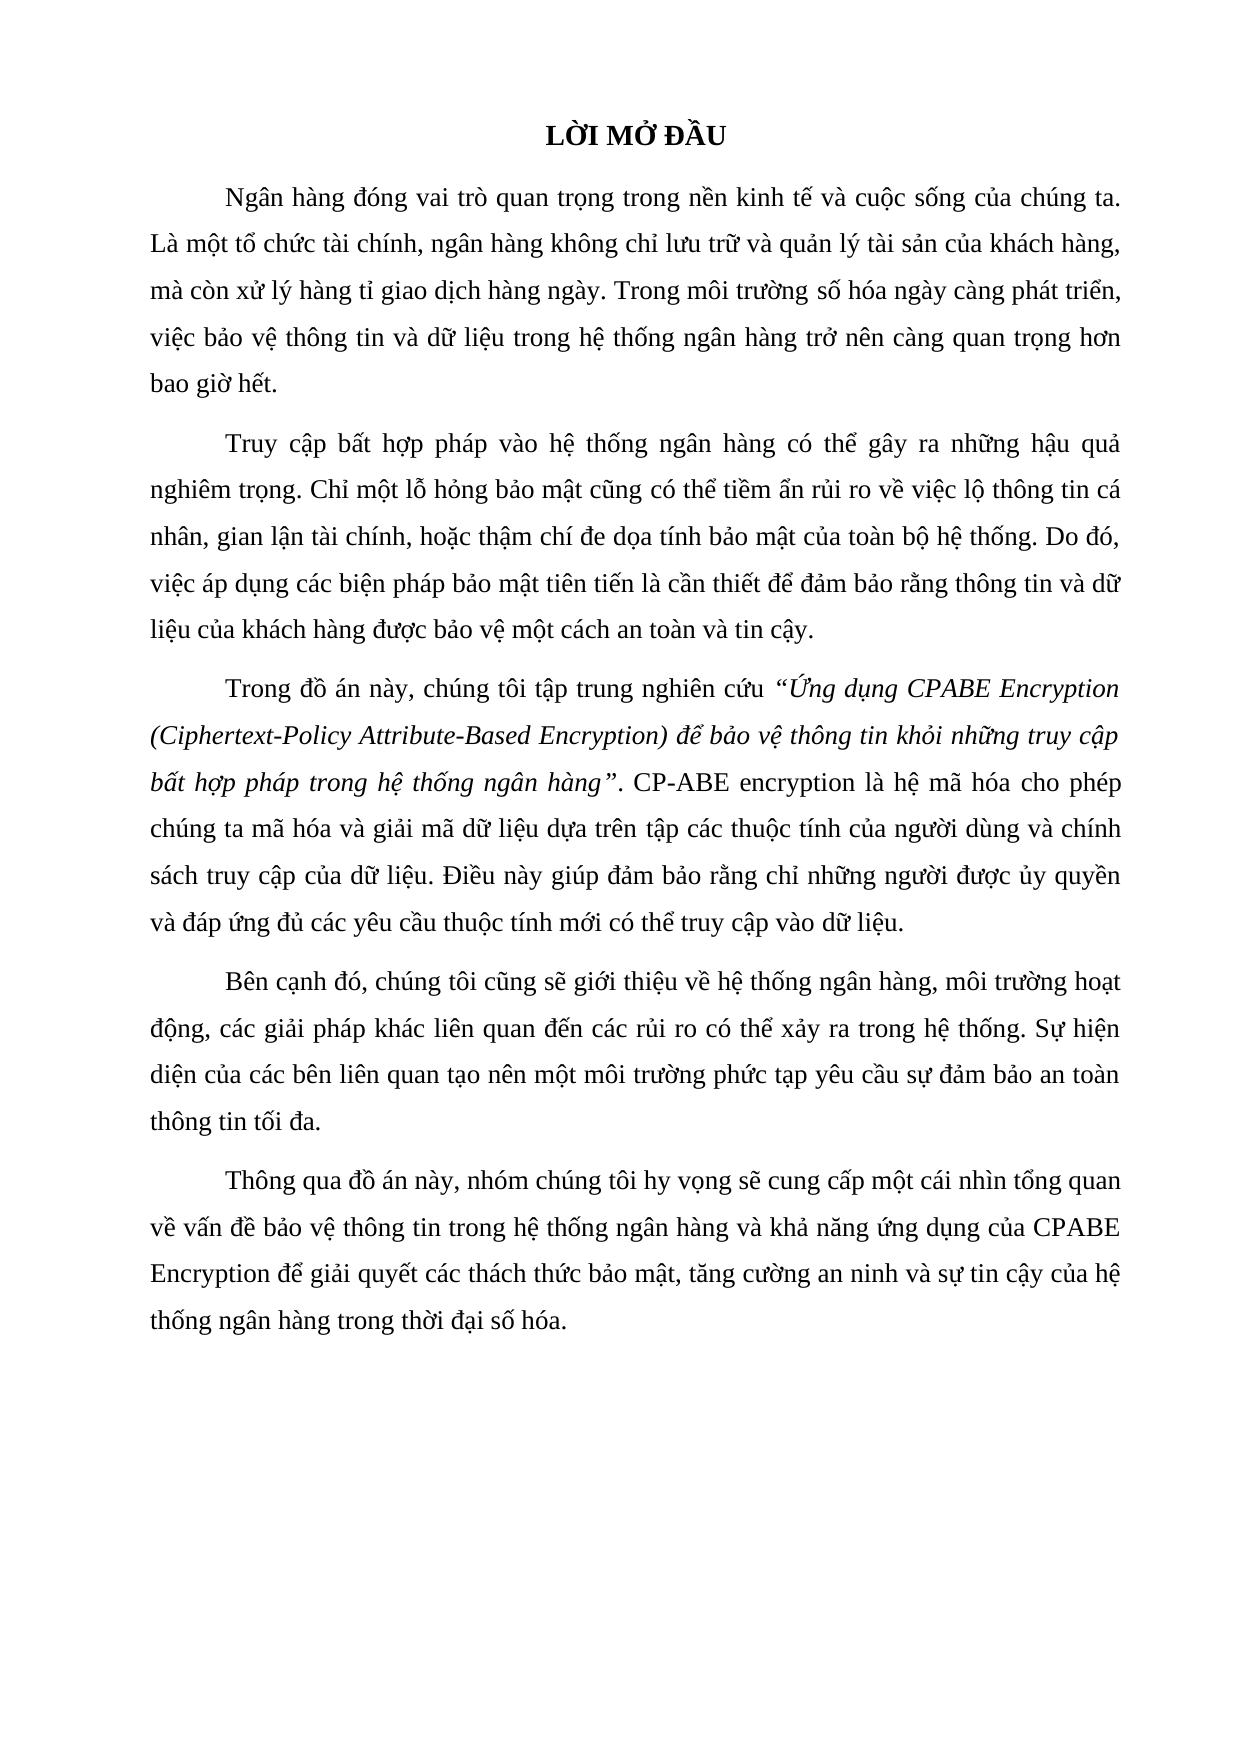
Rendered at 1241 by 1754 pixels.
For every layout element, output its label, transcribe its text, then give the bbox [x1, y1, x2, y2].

text Bên cạnh đó, chúng tôi cũng sẽ giới thiệu về hệ thống ngân hàng, môi trường hoạt động, các giải pháp khác liên quan đến các rủi ro có thể xảy ra trong hệ thống. Sự hiện diện của các bên liên quan tạo nên một môi trường phức tạp yêu cầu sự đảm bảo an toàn thông tin tối đa. [150, 965, 1122, 1136]
text LỜI MỞ ĐẦU [150, 118, 1122, 152]
text Ngân hàng đóng vai trò quan trọng trong nền kinh tế và cuộc sống của chúng ta. Là một tổ chức tài chính, ngân hàng không chỉ lưu trữ và quản lý tài sản của khách hàng, mà còn xử lý hàng tỉ giao dịch hàng ngày. Trong môi trường số hóa ngày càng phát triển, việc bảo vệ thông tin và dữ liệu trong hệ thống ngân hàng trở nên càng quan trọng hơn bao giờ hết. [150, 181, 1122, 399]
text Trong đồ án này, chúng tôi tập trung nghiên cứu “Ứng dụng CPABE Encryption (Ciphertext-Policy Attribute-Based Encryption) để bảo vệ thông tin khỏi những truy cập bất hợp pháp trong hệ thống ngân hàng”. CP-ABE encryption là hệ mã hóa cho phép chúng ta mã hóa và giải mã dữ liệu dựa trên tập các thuộc tính của người dùng và chính sách truy cập của dữ liệu. Điều này giúp đảm bảo rằng chỉ những người được ủy quyền và đáp ứng đủ các yêu cầu thuộc tính mới có thể truy cập vào dữ liệu. [150, 673, 1122, 937]
text Thông qua đồ án này, nhóm chúng tôi hy vọng sẽ cung cấp một cái nhìn tổng quan về vấn đề bảo vệ thông tin trong hệ thống ngân hàng và khả năng ứng dụng của CPABE Encryption để giải quyết các thách thức bảo mật, tăng cường an ninh và sự tin cậy của hệ thống ngân hàng trong thời đại số hóa. [150, 1164, 1122, 1335]
text Truy cập bất hợp pháp vào hệ thống ngân hàng có thể gây ra những hậu quả nghiêm trọng. Chỉ một lỗ hỏng bảo mật cũng có thể tiềm ẩn rủi ro về việc lộ thông tin cá nhân, gian lận tài chính, hoặc thậm chí đe dọa tính bảo mật của toàn bộ hệ thống. Do đó, việc áp dụng các biện pháp bảo mật tiên tiến là cần thiết để đảm bảo rằng thông tin và dữ liệu của khách hàng được bảo vệ một cách an toàn và tin cậy. [150, 427, 1122, 644]
